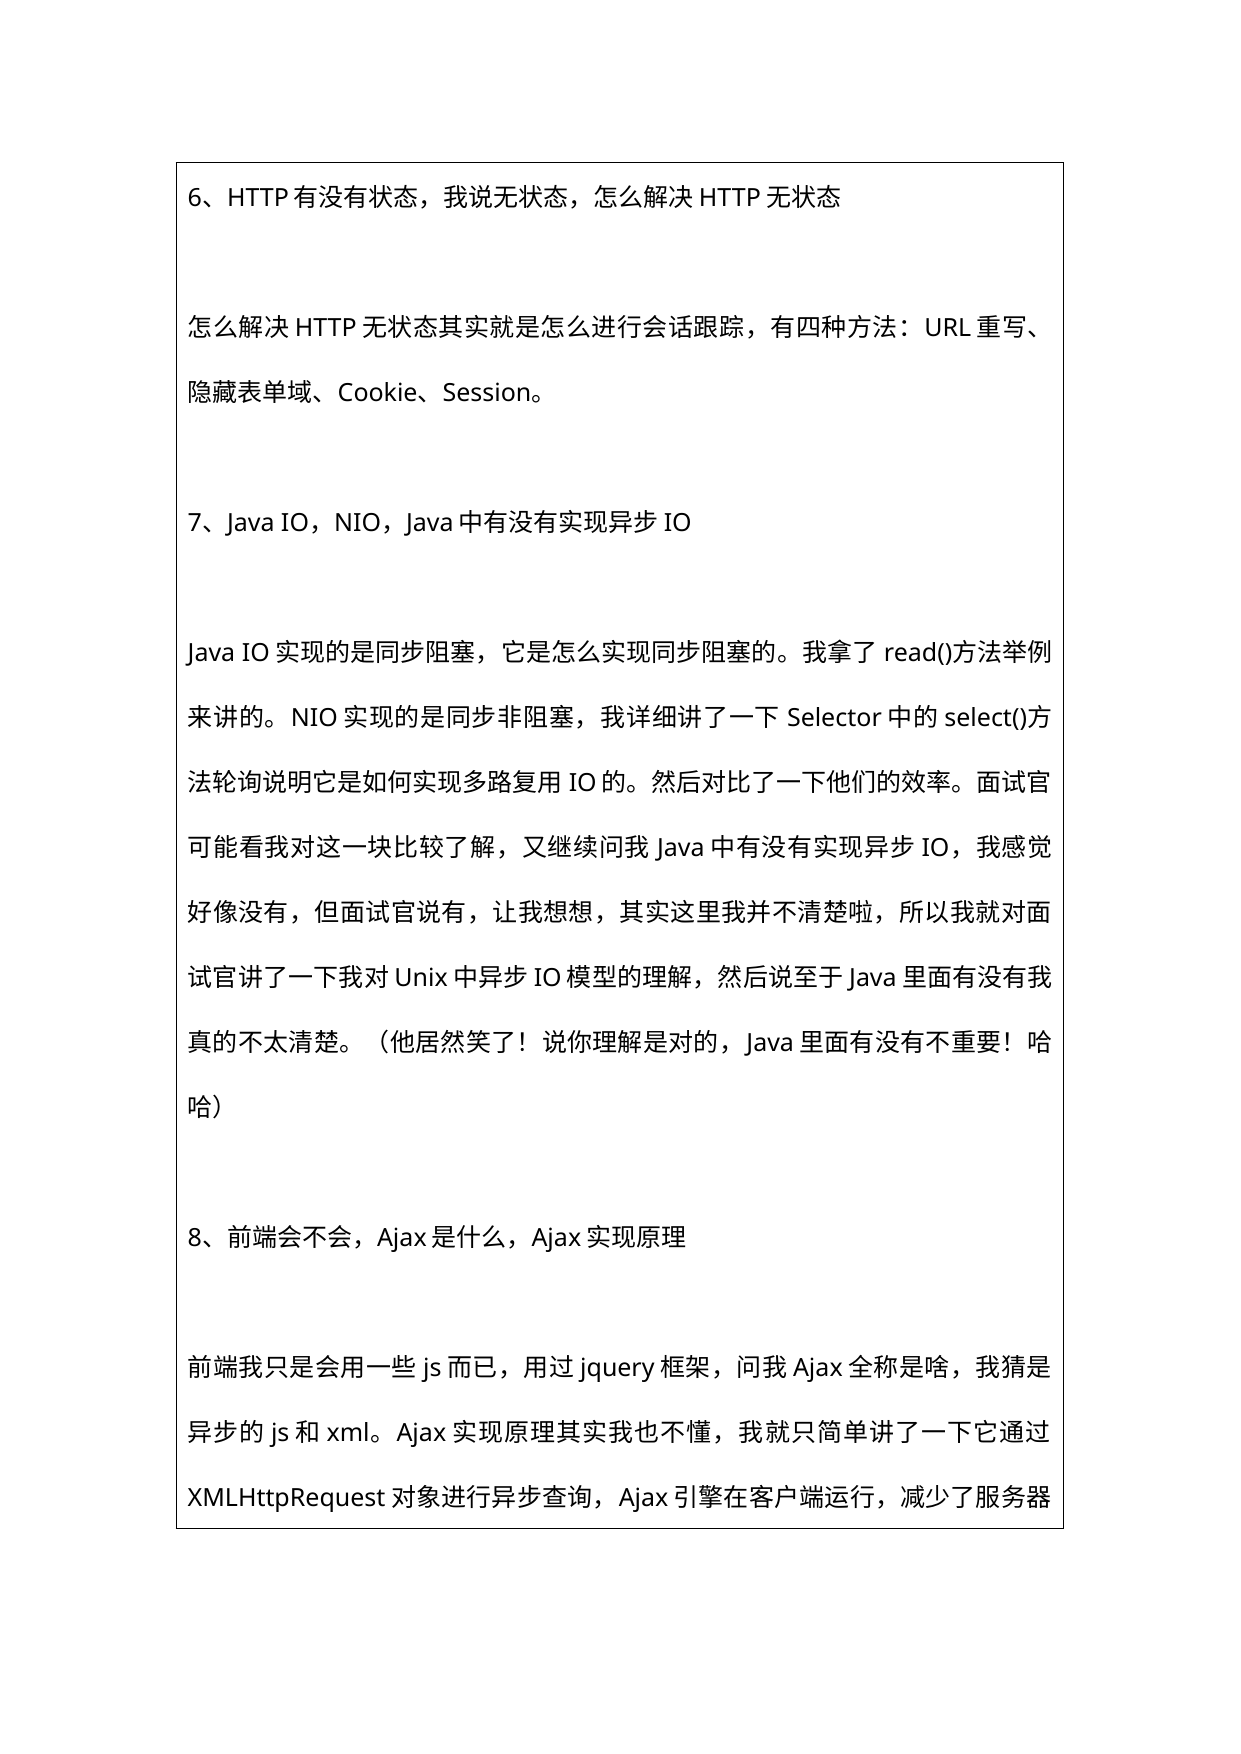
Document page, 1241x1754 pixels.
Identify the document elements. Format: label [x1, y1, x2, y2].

table_header [177, 163, 1063, 1528]
